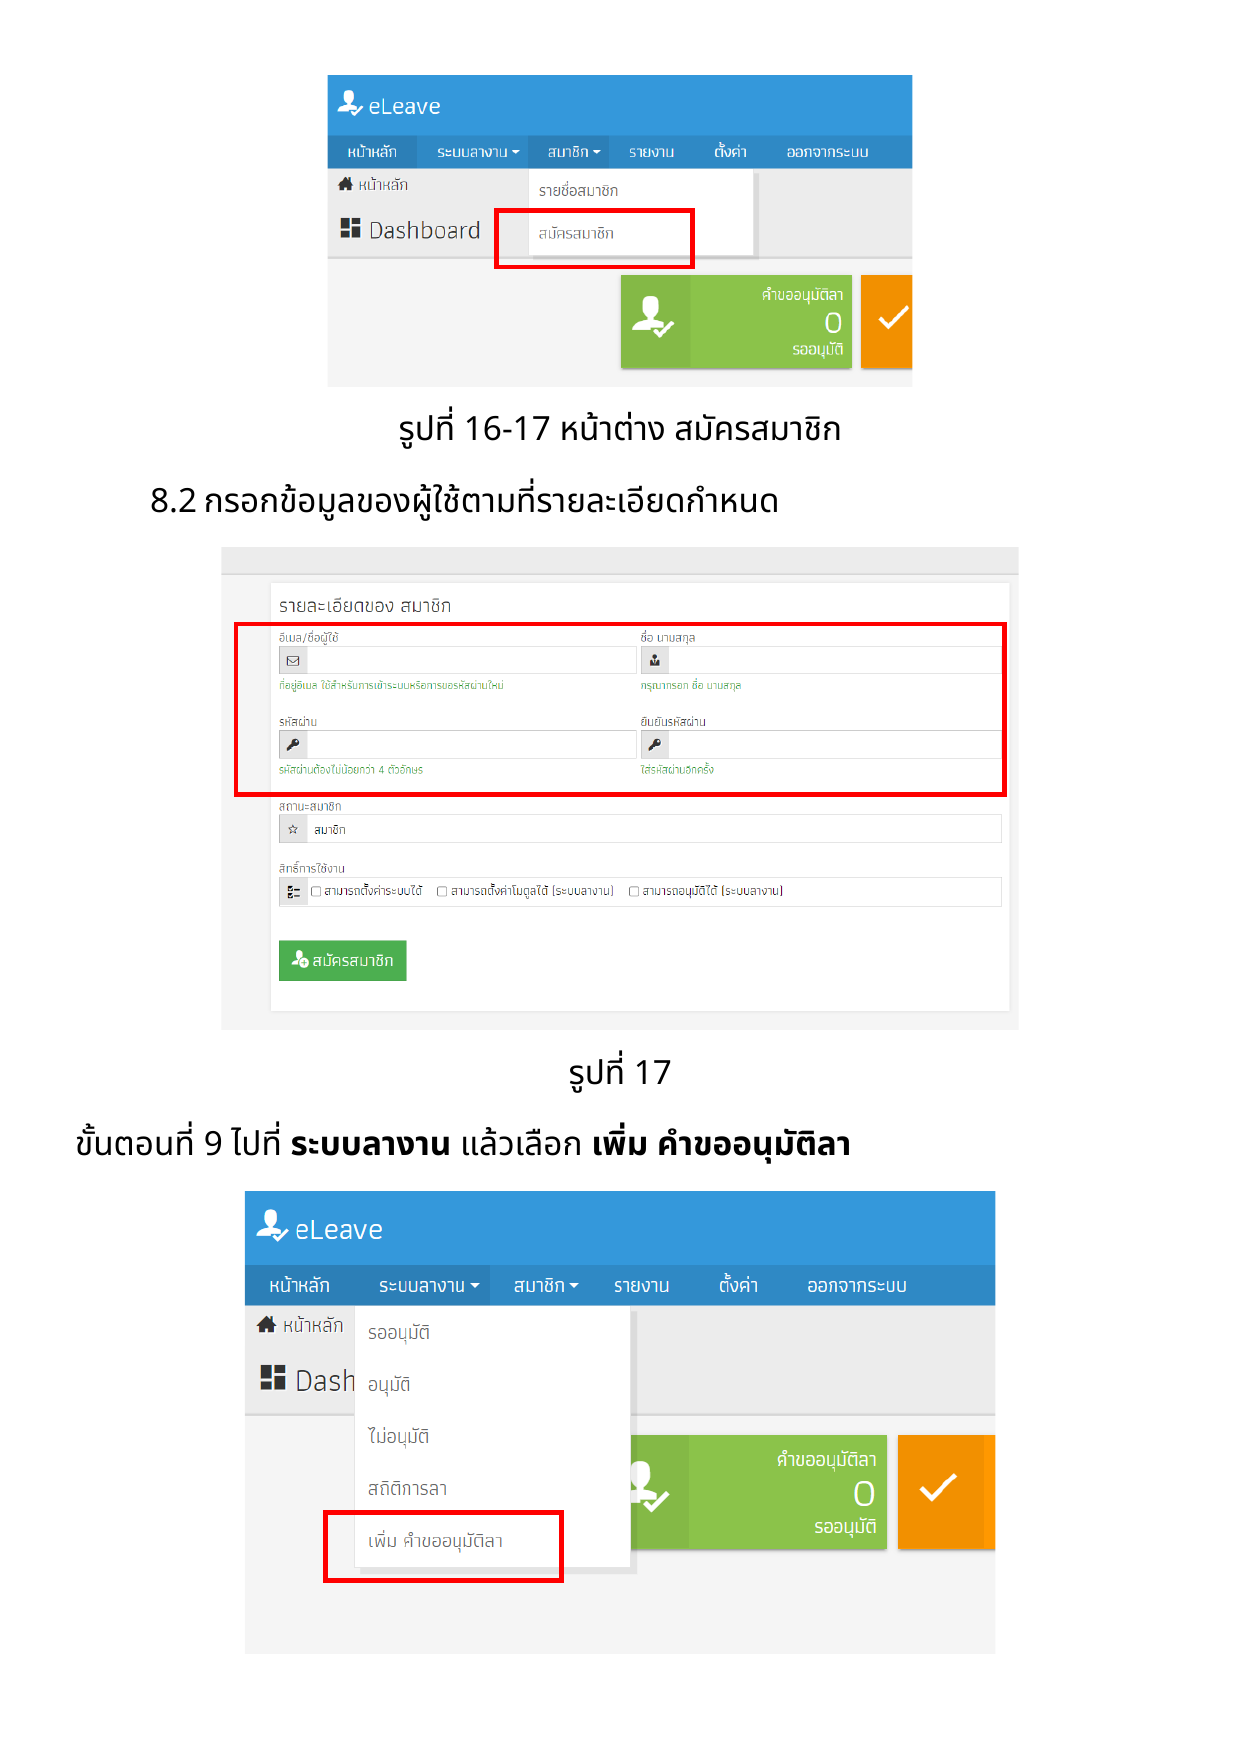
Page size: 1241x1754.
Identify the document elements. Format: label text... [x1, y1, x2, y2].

text รูปที่ 17 [75, 1048, 1165, 1099]
picture [221, 547, 1019, 1030]
picture [244, 1191, 996, 1654]
text ขั้นตอนที่ 9 ไปที่ ระบบลางาน แล้วเลือก เพิ่ม คำขออนุมัติลา [75, 1120, 1165, 1170]
text 8.2กรอกข้อมูลของผู้ใช้ตามที่รายละเอียดกำหนด [75, 476, 1165, 527]
picture [327, 75, 913, 387]
text รูปที่ 16-17 หน้าต่าง สมัครสมาชิก [75, 405, 1165, 456]
